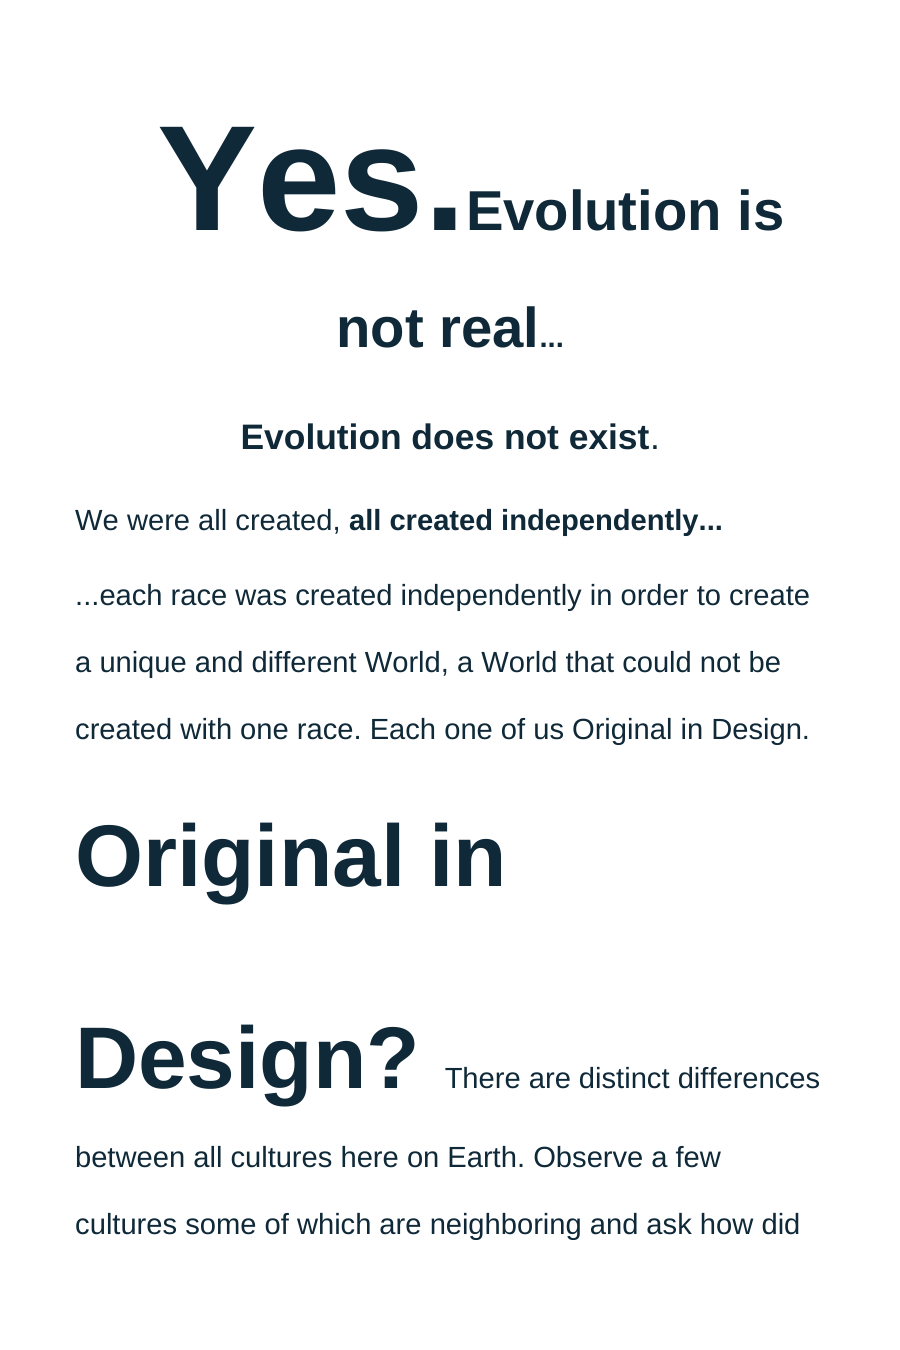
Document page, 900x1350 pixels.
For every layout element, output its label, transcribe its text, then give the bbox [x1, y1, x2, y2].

text Yes.Evolution is not real... [75, 90, 825, 359]
text We were all created, all created independently... [75, 503, 825, 536]
text Evolution does not exist. [75, 417, 825, 457]
text ...each race was created independently in order to create a unique and different World, a World that could not be created with one race. Each one of us Original in Design. [75, 578, 825, 746]
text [75, 804, 825, 1241]
